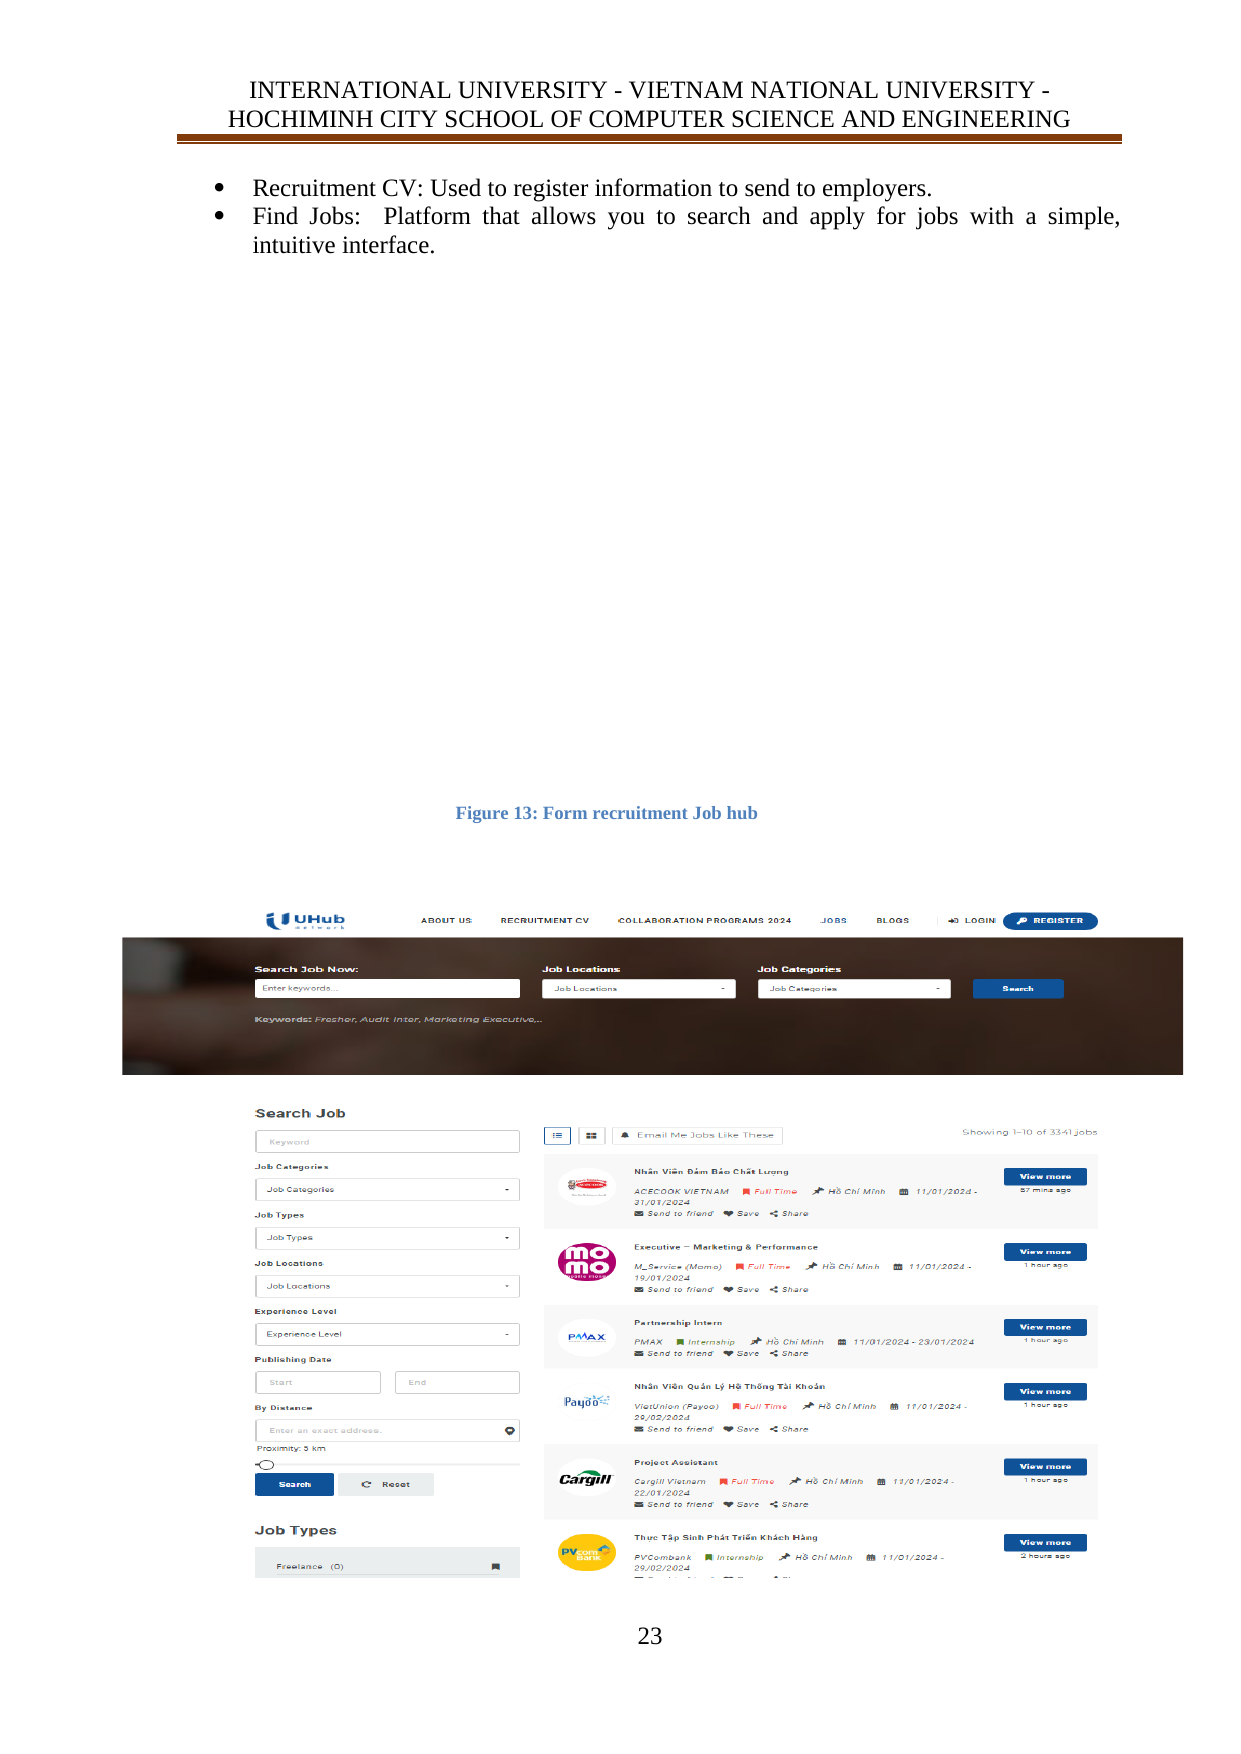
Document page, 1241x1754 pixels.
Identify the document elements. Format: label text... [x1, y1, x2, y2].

picture [122, 908, 1184, 1578]
list Find Jobs: Platform that allows you to search and apply for jobs with a simple, intuitive interface. [215, 201, 1122, 259]
list Recruitment CV: Used to register information to send to employers. [215, 173, 1122, 201]
